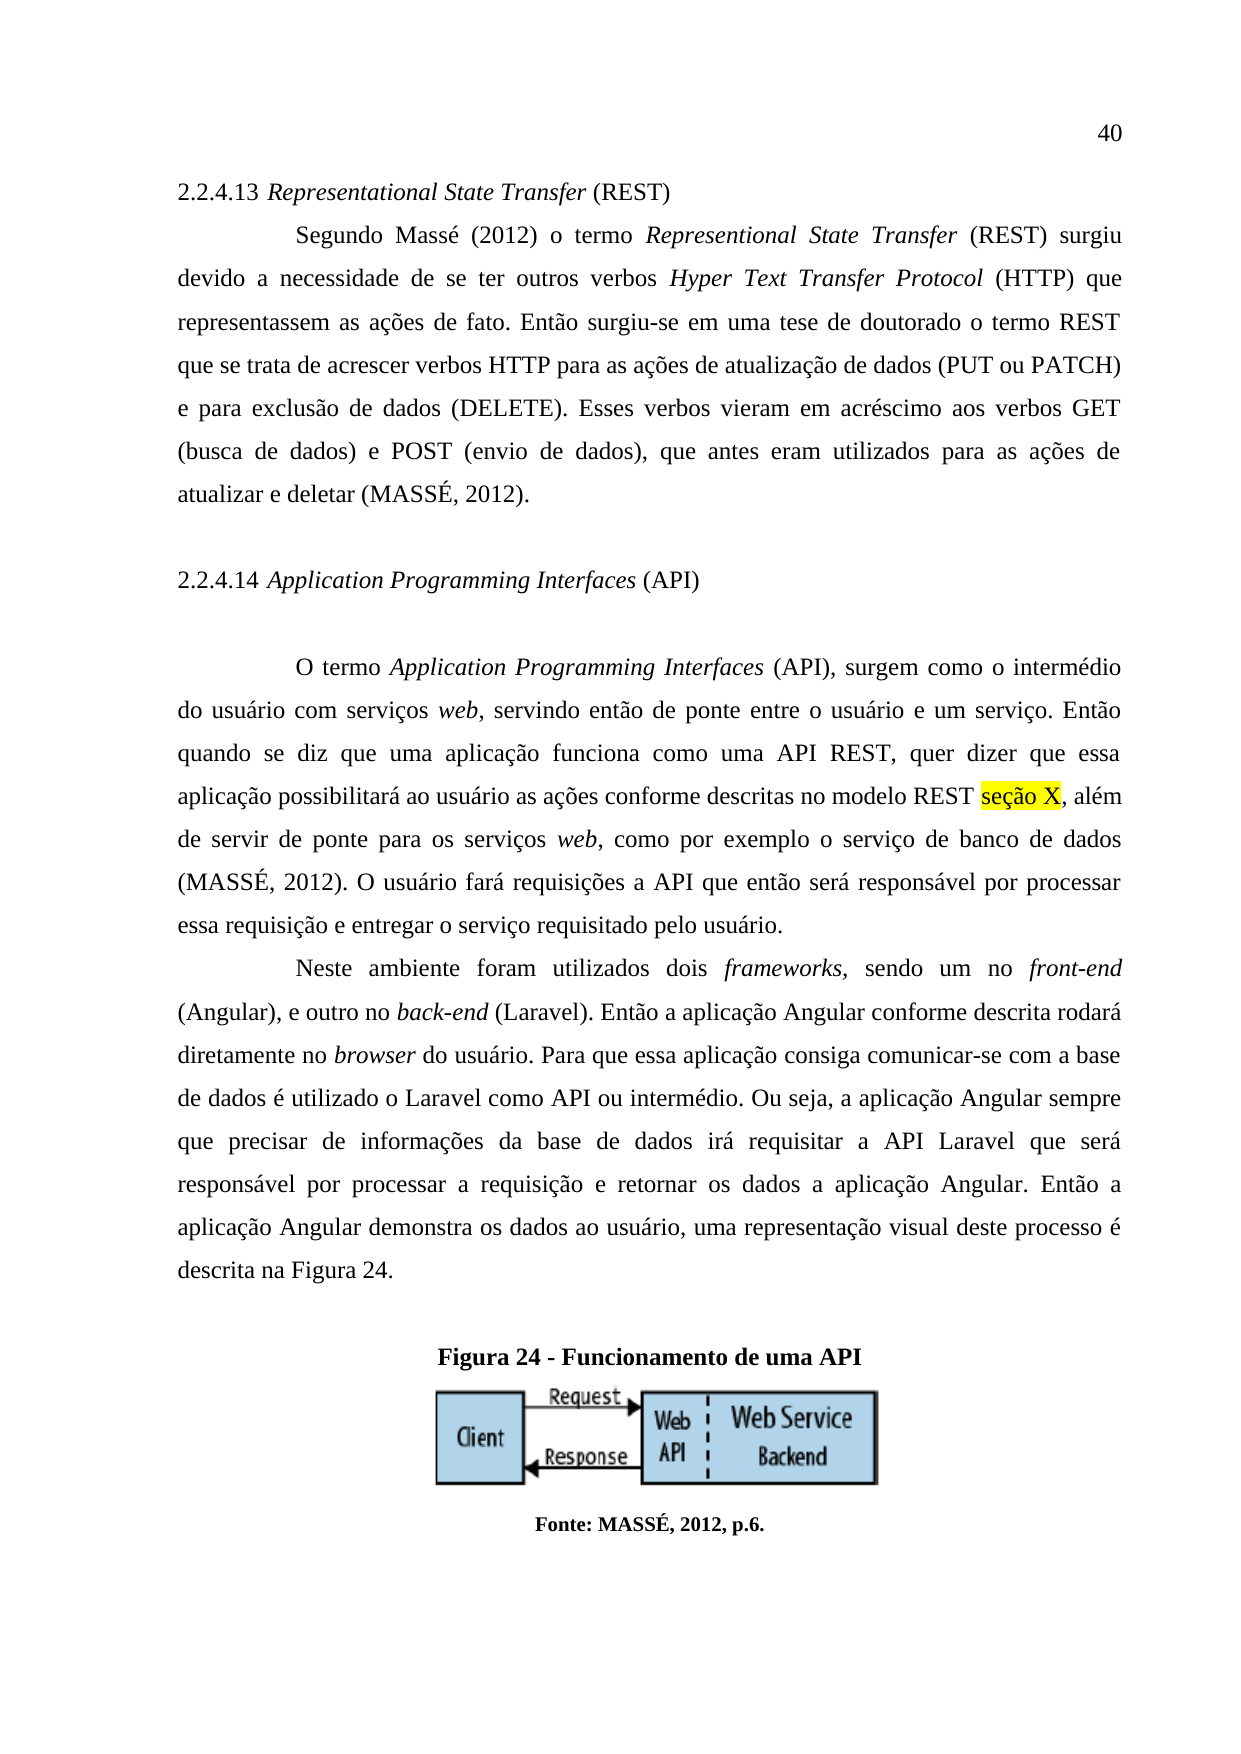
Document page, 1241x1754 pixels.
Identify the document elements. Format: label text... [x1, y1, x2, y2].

text Segundo Massé (2012) o termo Representional State Transfer (REST) surgiu devido a necessidade de se ter outros verbos Hyper Text Transfer Protocol (HTTP) que representassem as ações de fato. Então surgiu-se em uma tese de doutorado o termo REST que se trata de acrescer verbos HTTP para as ações de atualização de dados (PUT ou PATCH) e para exclusão de dados (DELETE). Esses verbos vieram em acréscimo aos verbos GET (busca de dados) e POST (envio de dados), que antes eram utilizados para as ações de atualizar e deletar (MASSÉ, 2012). [177, 220, 1122, 508]
subtitle Representational State Transfer (REST) [177, 177, 1122, 206]
text Neste ambiente foram utilizados dois frameworks, sendo um no front-end (Angular), e outro no back-end (Laravel). Então a aplicação Angular conforme descrita rodará diretamente no browser do usuário. Para que essa aplicação consiga comunicar-se com a base de dados é utilizado o Laravel como API ou intermédio. Ou seja, a aplicação Angular sempre que precisar de informações da base de dados irá requisitar a API Laravel que será responsável por processar a requisição e retornar os dados a aplicação Angular. Então a aplicação Angular demonstra os dados ao usuário, uma representação visual deste processo é descrita na Figura 24. [177, 953, 1122, 1284]
text O termo Application Programming Interfaces (API), surgem como o intermédio do usuário com serviços web, servindo então de ponte entre o usuário e um serviço. Então quando se diz que uma aplicação funciona como uma API REST, quer dizer que essa aplicação possibilitará ao usuário as ações conforme descritas no modelo REST seção X, além de servir de ponte para os serviços web, como por exemplo o serviço de banco de dados (MASSÉ, 2012). O usuário fará requisições a API que então será responsável por processar essa requisição e entregar o serviço requisitado pelo usuário. [177, 652, 1122, 939]
text Fonte: MASSÉ, 2012, p.6. [177, 1512, 1122, 1536]
subtitle Application Programming Interfaces (API) [177, 565, 1122, 594]
picture [400, 1384, 899, 1498]
